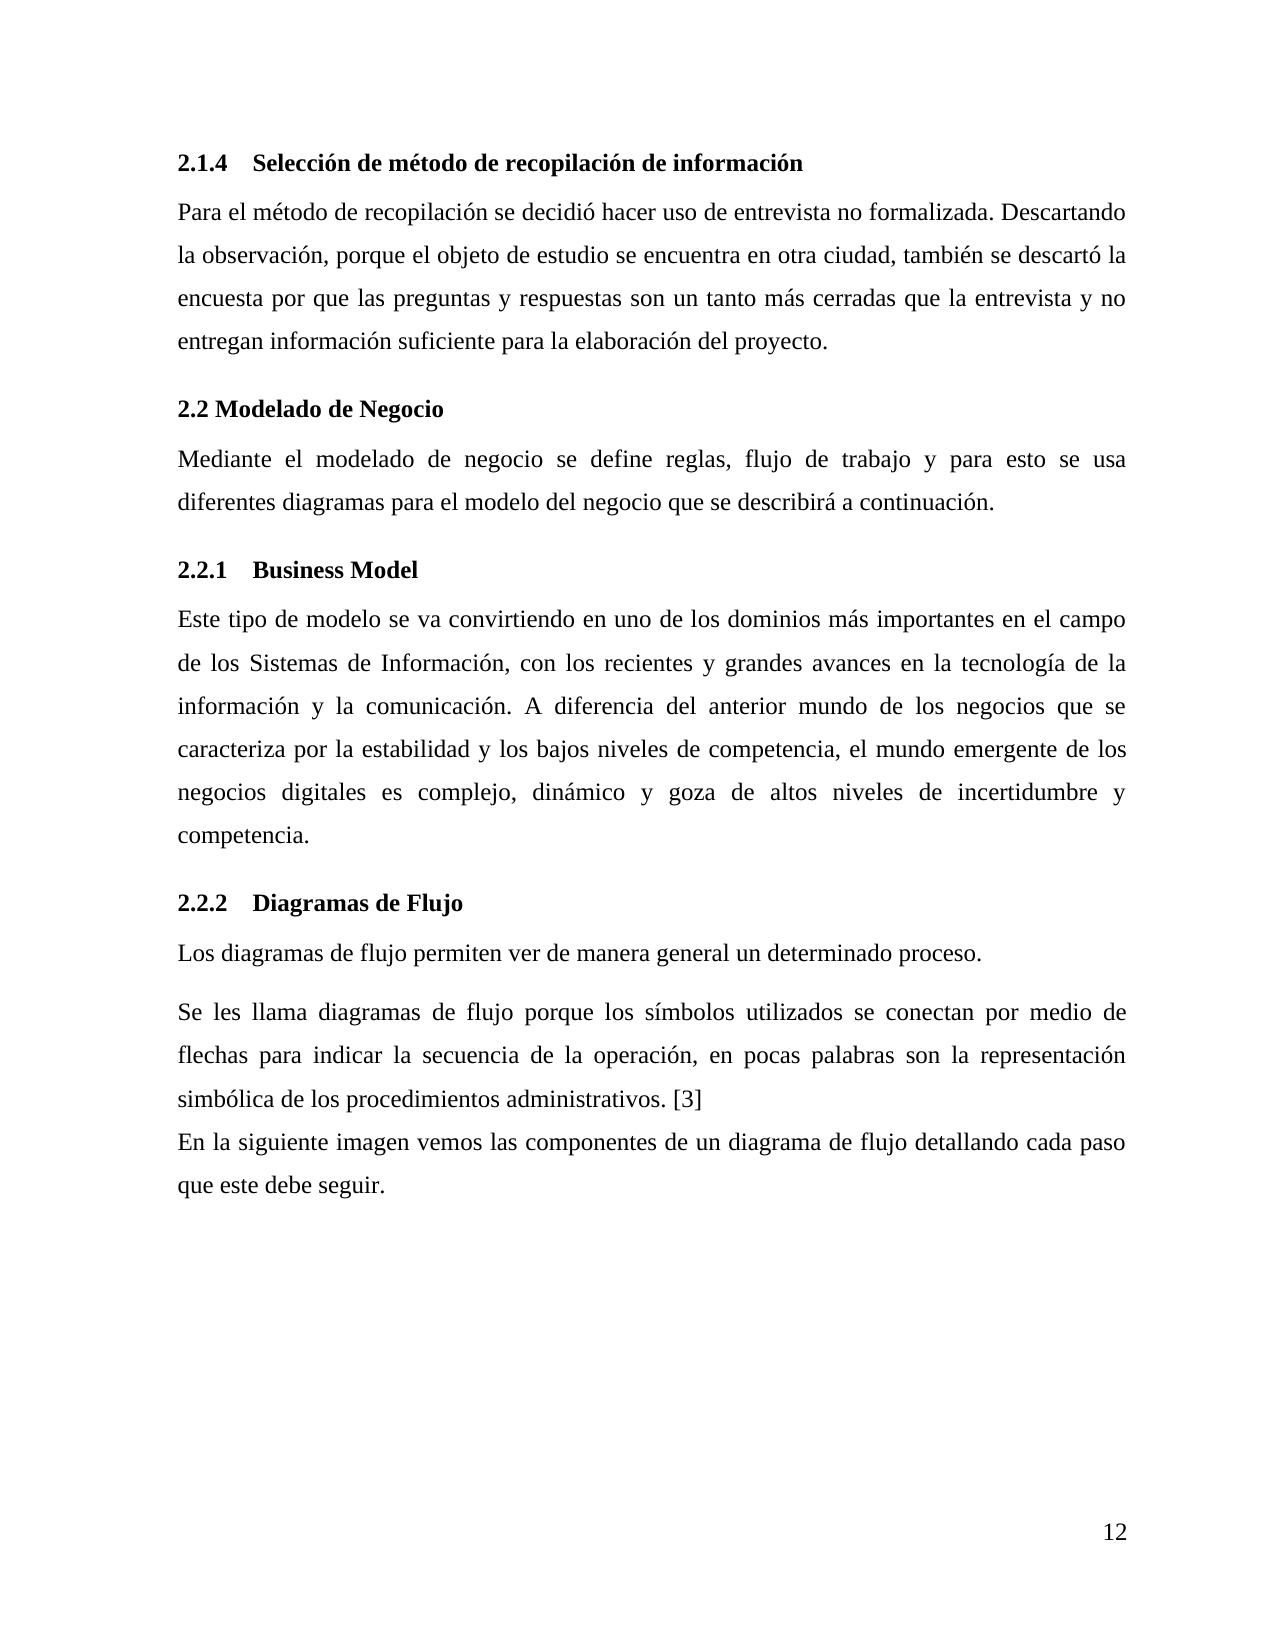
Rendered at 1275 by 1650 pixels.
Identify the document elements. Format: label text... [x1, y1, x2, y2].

text Este tipo de modelo se va convirtiendo en uno de los dominios más importantes en el campo de los Sistemas de Información, con los recientes y grandes avances en la tecnología de la información y la comunicación. A diferencia del anterior mundo de los negocios que se caracteriza por la estabilidad y los bajos niveles de competencia, el mundo emergente de los negocios digitales es complejo, dinámico y goza de altos niveles de incertidumbre y competencia. [177, 604, 1127, 849]
text Para el método de recopilación se decidió hacer uso de entrevista no formalizada. Descartando la observación, porque el objeto de estudio se encuentra en otra ciudad, también se descartó la encuesta por que las preguntas y respuestas son un tanto más cerradas que la entrevista y no entregan información suficiente para la elaboración del proyecto. [177, 197, 1127, 355]
text Los diagramas de flujo permiten ver de manera general un determinado proceso. [177, 938, 1127, 966]
text En la siguiente imagen vemos las componentes de un diagrama de flujo detallando cada paso que este debe seguir. [177, 1127, 1127, 1199]
subtitle Modelado de Negocio [177, 394, 1127, 423]
text Mediante el modelado de negocio se define reglas, flujo de trabajo y para esto se usa diferentes diagramas para el modelo del negocio que se describirá a continuación. [177, 444, 1127, 516]
subtitle Business Model [177, 555, 1127, 584]
subtitle Diagramas de Flujo [177, 888, 1127, 917]
subtitle Selección de método de recopilación de información [177, 148, 1127, 176]
text Se les llama diagramas de flujo porque los símbolos utilizados se conectan por medio de flechas para indicar la secuencia de la operación, en pocas palabras son la representación simbólica de los procedimientos administrativos. [3] [177, 997, 1127, 1112]
